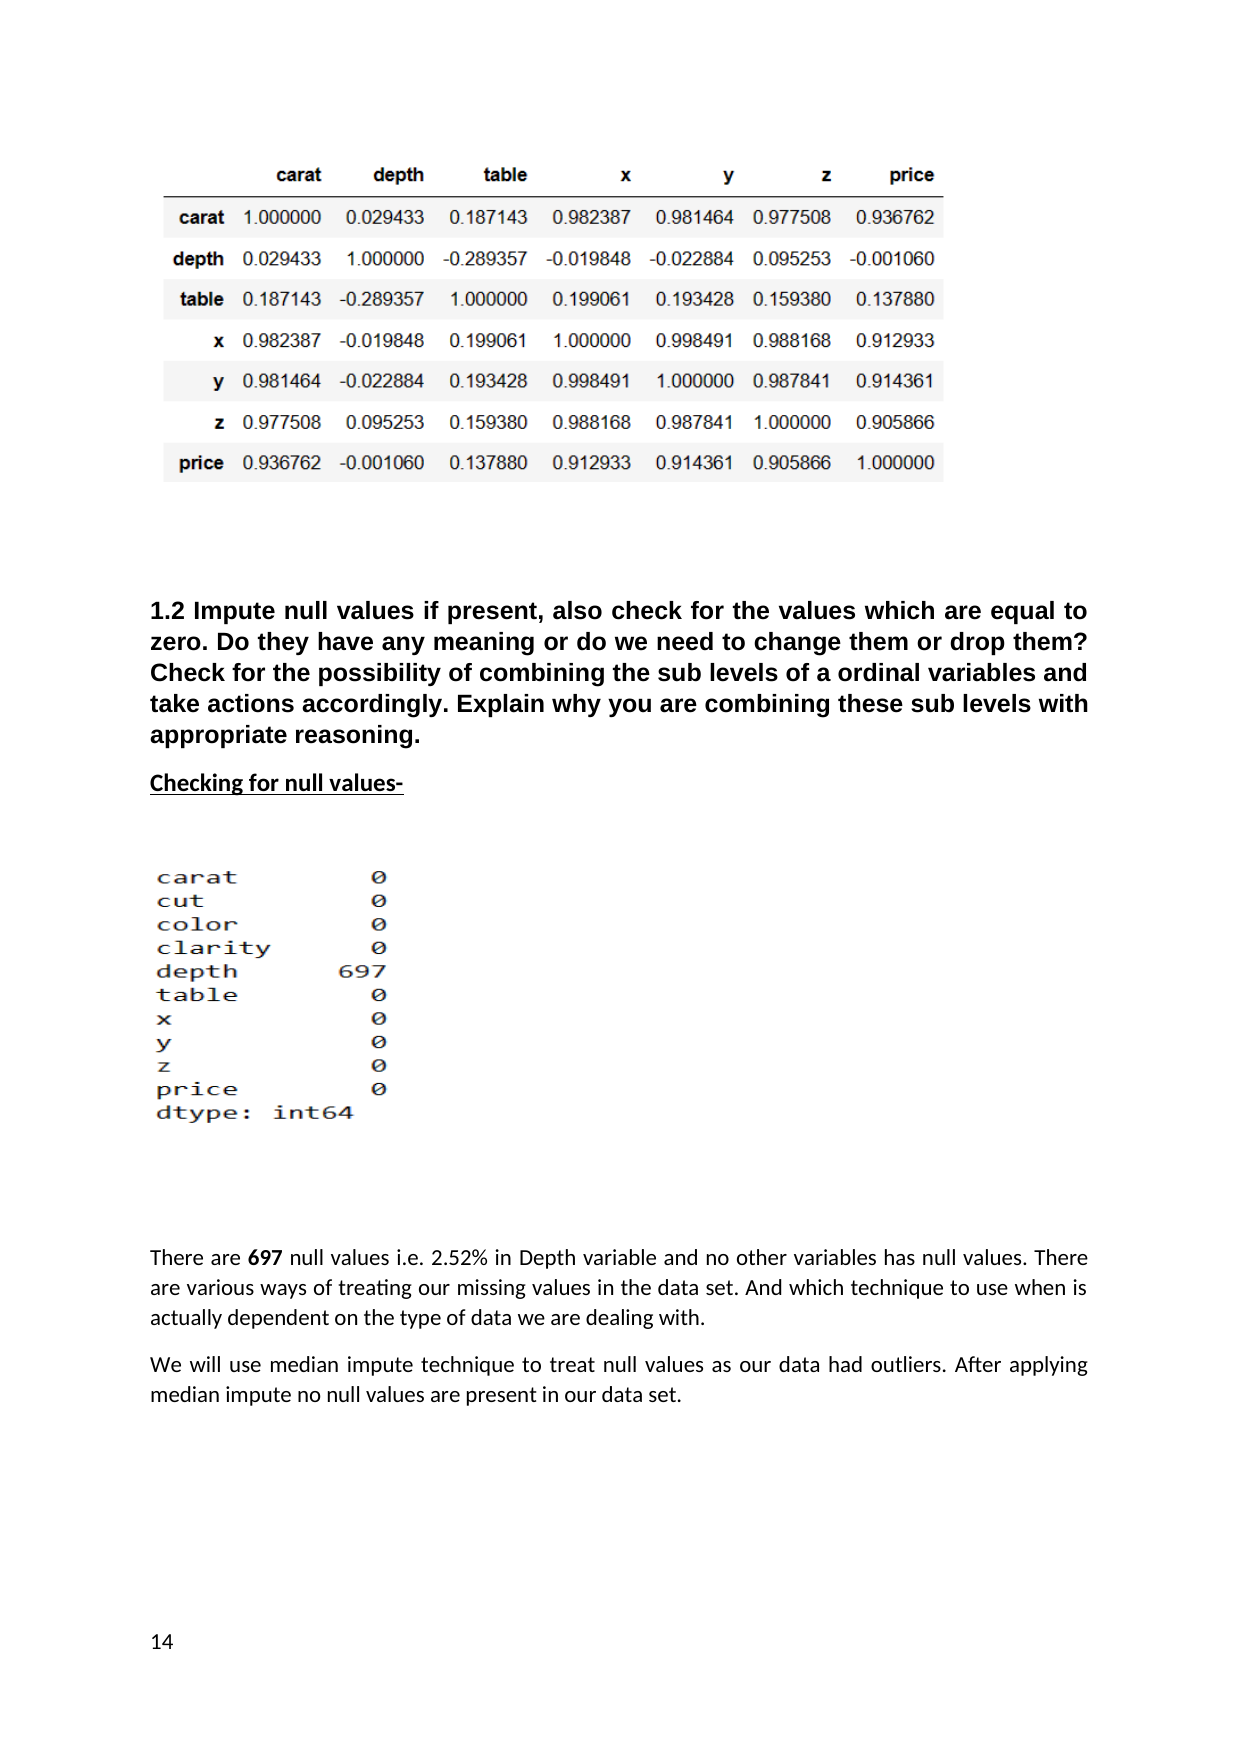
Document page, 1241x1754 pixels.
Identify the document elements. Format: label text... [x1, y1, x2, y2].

text We will use median impute technique to treat null values as our data had outliers. After applying median impute no null values are present in our data set. [150, 1350, 1090, 1408]
picture [150, 150, 989, 482]
text 1.2 Impute null values if present, also check for the values which are equal to zero. Do they have any meaning or do we need to change them or drop them? Check for the possibility of combining the sub levels of a ordinal variables and take actions accordingly. Explain why you are combining these sub levels with appropriate reasoning. [150, 596, 1090, 749]
text There are 697 null values i.e. 2.52% in Depth variable and no other variables has null values. There are various ways of treating our missing values in the data set. And which technique to use when is actually dependent on the type of data we are dealing with. [150, 1243, 1090, 1331]
text Checking for null values- [150, 768, 1090, 798]
picture [150, 864, 400, 1130]
